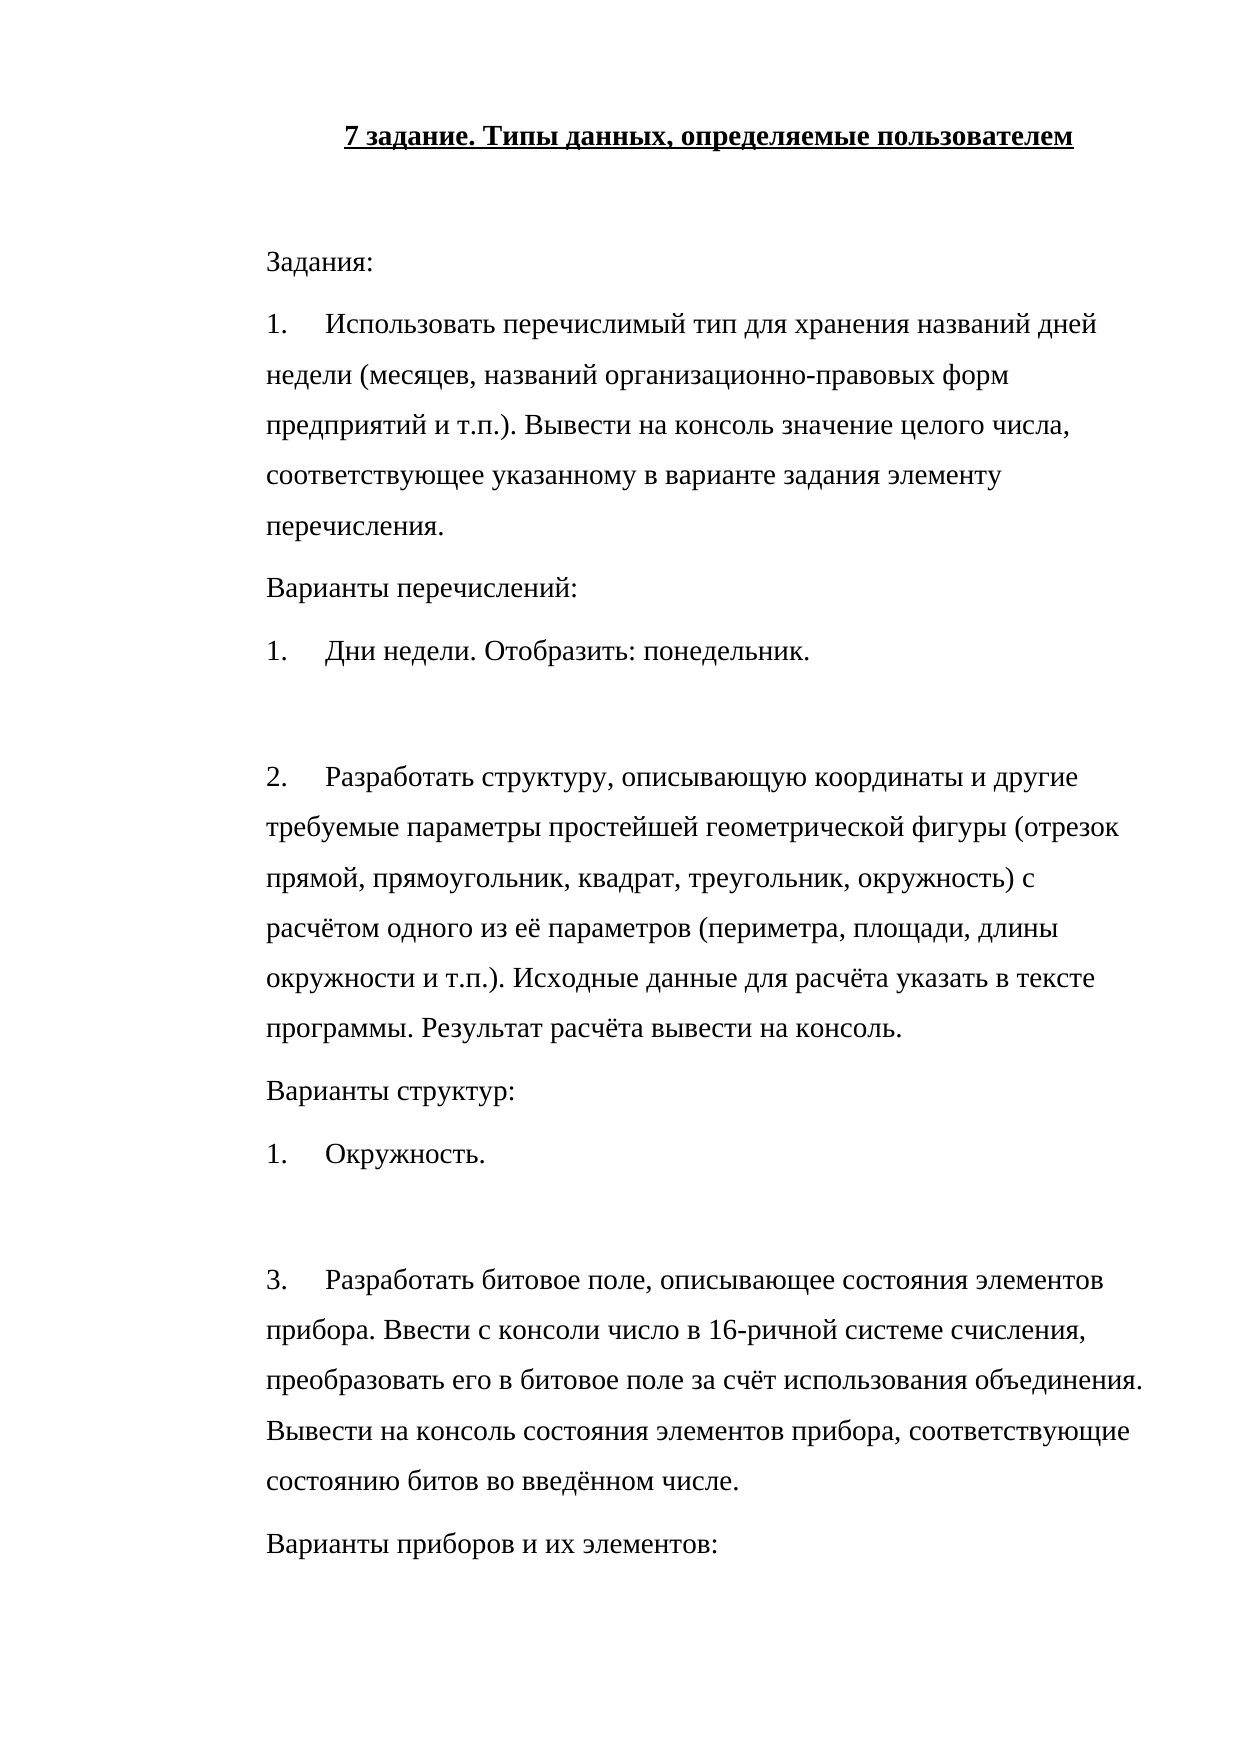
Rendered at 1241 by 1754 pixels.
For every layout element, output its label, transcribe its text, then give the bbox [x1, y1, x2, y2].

text 1. Использовать перечислимый тип для хранения названий дней недели (месяцев, названий организационно-правовых форм предприятий и т.п.). Вывести на консоль значение целого числа, соответствующее указанному в варианте задания элементу перечисления. [266, 307, 1152, 541]
text 3. Разработать битовое поле, описывающее состояния элементов прибора. Ввести с консоли число в 16-ричной системе счисления, преобразовать его в битовое поле за счёт использования объединения. Вывести на консоль состояния элементов прибора, соответствующие состоянию битов во введённом числе. [266, 1262, 1152, 1497]
text 7 задание. Типы данных, определяемые пользователем [266, 118, 1152, 152]
text Варианты структур: [266, 1073, 1152, 1107]
text Варианты приборов и их элементов: [266, 1526, 1152, 1559]
text 1. Окружность. [266, 1136, 1152, 1170]
text Варианты перечислений: [266, 571, 1152, 604]
text 1. Дни недели. Отобразить: понедельник. [266, 633, 1152, 667]
text Задания: [266, 244, 1152, 277]
text 2. Разработать структуру, описывающую координаты и другие требуемые параметры простейшей геометрической фигуры (отрезок прямой, прямоугольник, квадрат, треугольник, окружность) с расчётом одного из её параметров (периметра, площади, длины окружности и т.п.). Исходные данные для расчёта указать в тексте программы. Результат расчёта вывести на консоль. [266, 759, 1152, 1044]
